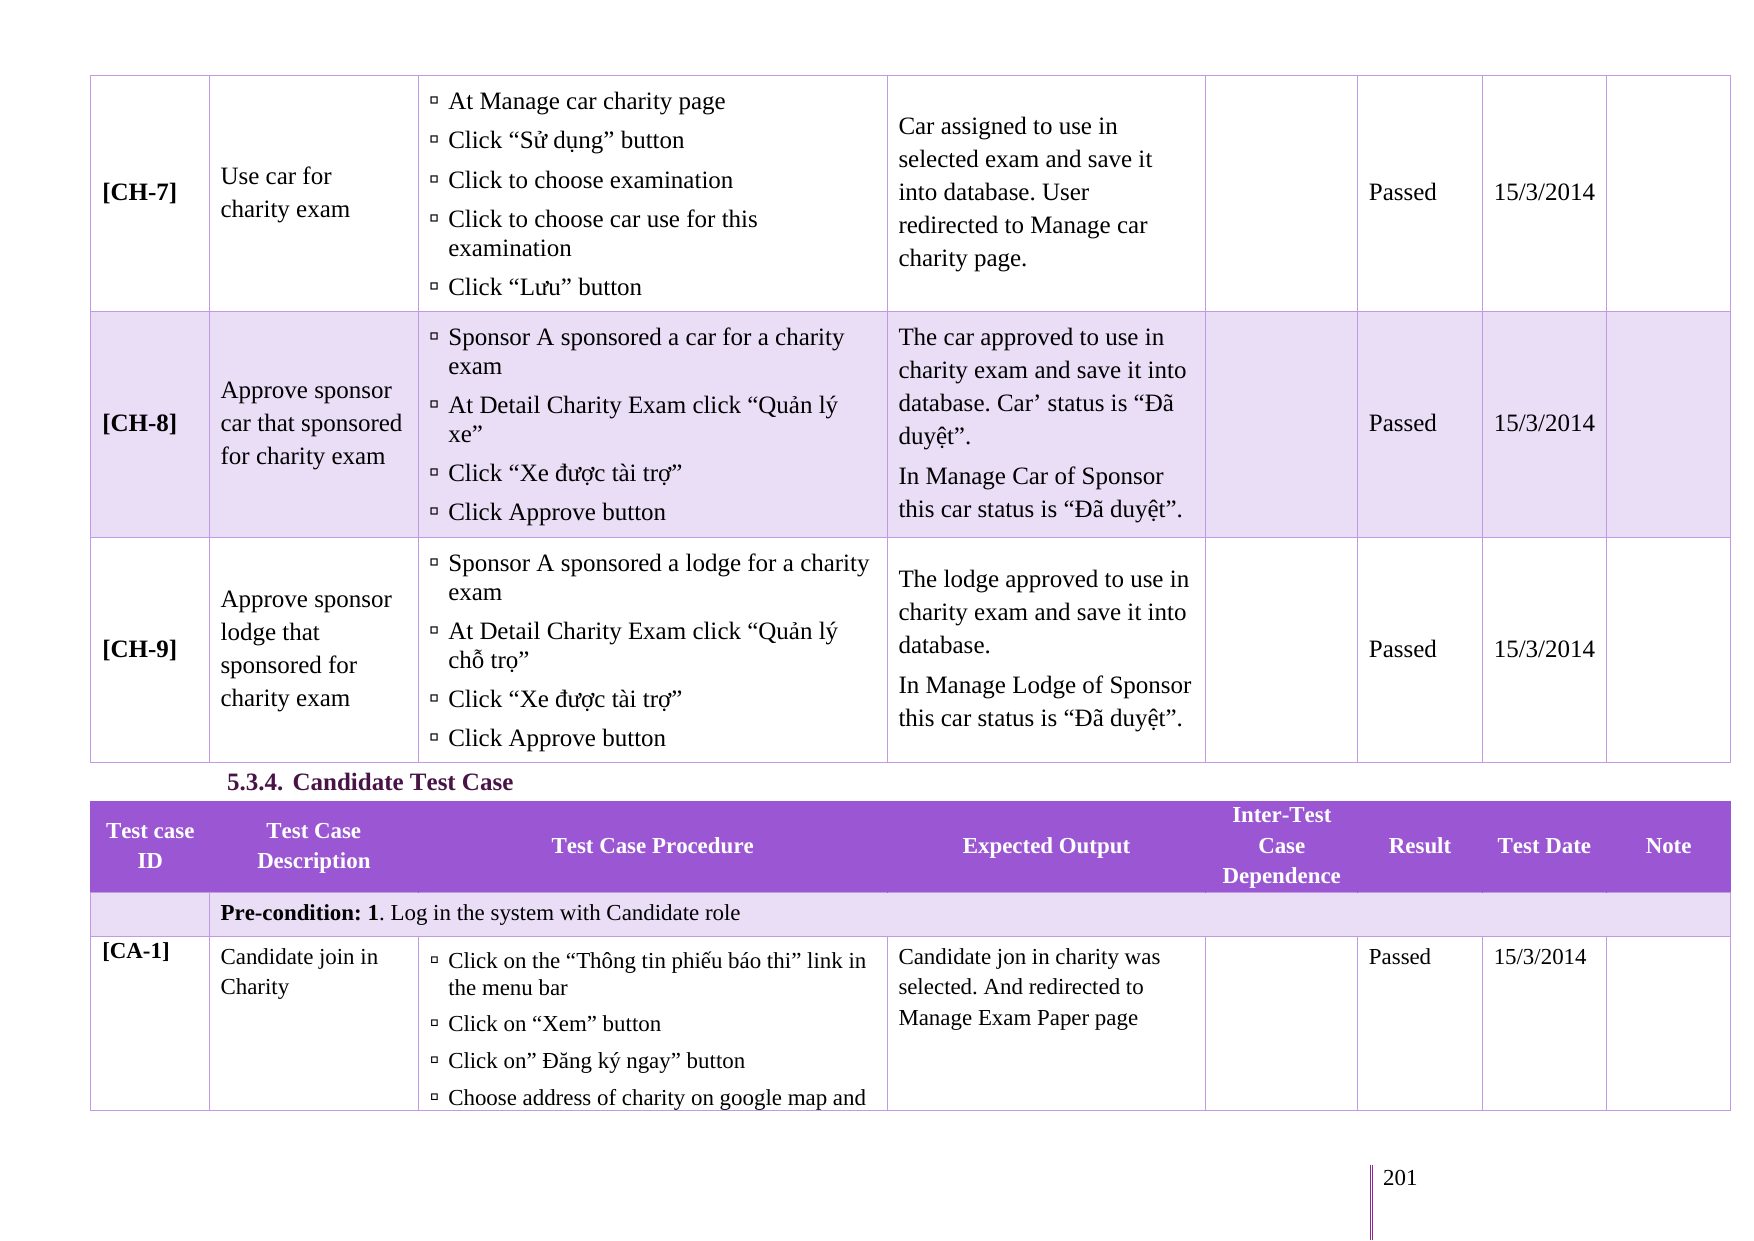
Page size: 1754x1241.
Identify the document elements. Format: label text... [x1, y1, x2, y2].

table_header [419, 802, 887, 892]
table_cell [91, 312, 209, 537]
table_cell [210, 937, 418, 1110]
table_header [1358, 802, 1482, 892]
subtitle Candidate Test Case [227, 767, 1679, 796]
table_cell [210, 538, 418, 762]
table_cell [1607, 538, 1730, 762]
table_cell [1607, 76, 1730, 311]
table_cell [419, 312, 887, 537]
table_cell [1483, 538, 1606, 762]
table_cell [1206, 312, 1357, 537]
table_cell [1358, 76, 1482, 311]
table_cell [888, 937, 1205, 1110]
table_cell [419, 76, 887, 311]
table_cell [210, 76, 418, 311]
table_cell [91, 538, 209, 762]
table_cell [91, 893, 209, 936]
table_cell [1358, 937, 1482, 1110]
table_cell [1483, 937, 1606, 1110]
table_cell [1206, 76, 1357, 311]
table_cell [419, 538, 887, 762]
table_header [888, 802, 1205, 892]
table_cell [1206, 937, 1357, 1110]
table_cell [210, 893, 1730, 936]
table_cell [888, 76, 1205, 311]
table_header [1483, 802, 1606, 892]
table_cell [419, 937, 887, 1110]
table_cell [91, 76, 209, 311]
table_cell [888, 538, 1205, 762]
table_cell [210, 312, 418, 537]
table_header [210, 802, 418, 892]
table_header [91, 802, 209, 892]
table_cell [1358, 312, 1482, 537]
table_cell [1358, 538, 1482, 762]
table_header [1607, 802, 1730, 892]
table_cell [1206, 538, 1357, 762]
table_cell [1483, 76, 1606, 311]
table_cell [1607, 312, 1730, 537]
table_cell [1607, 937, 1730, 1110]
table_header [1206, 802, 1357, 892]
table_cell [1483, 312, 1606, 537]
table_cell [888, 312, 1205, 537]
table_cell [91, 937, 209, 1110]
